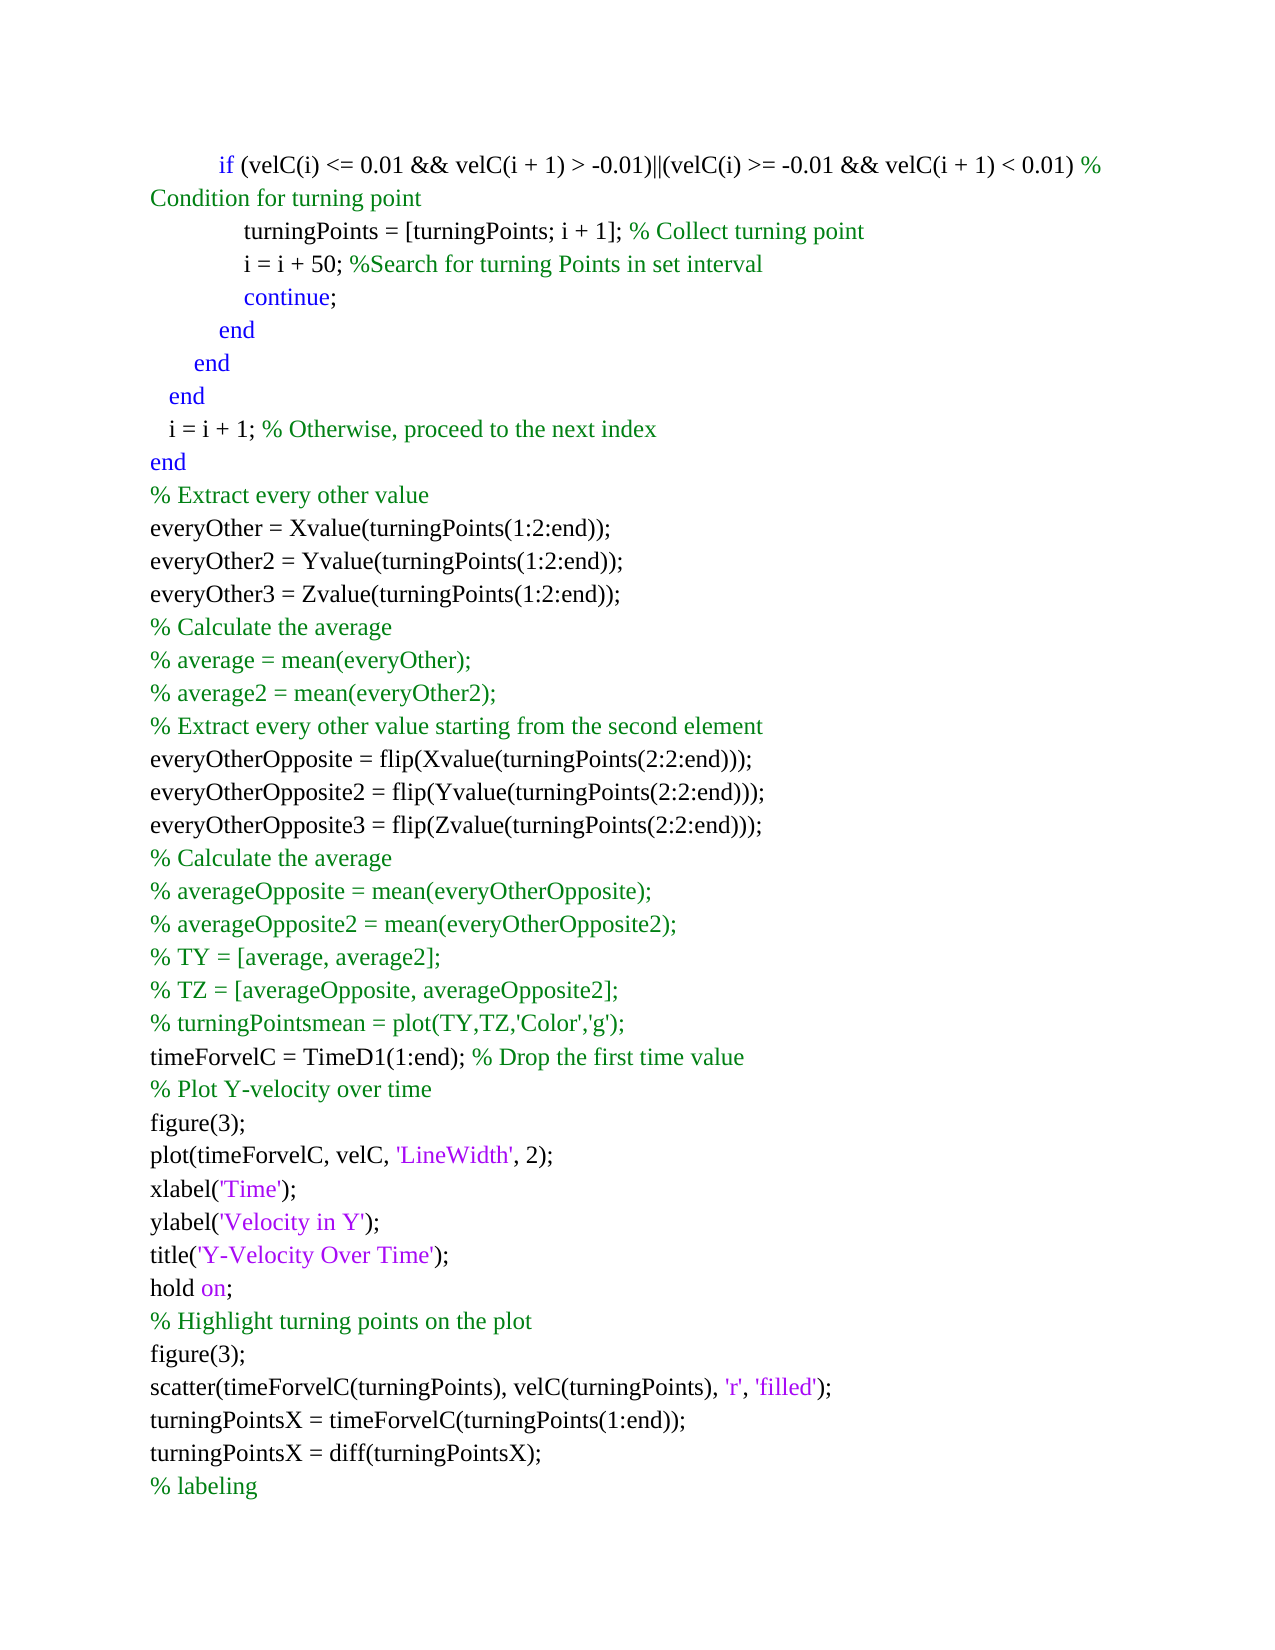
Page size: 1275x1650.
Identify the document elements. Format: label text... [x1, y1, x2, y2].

text % TZ = [averageOpposite, averageOpposite2]; [150, 976, 1125, 1004]
text end [150, 348, 1125, 377]
text figure(3); [150, 1339, 1125, 1367]
text end [150, 315, 1125, 344]
text end [150, 447, 1125, 476]
text title('Y-Velocity Over Time'); [150, 1240, 1125, 1268]
text xlabel('Time'); [150, 1174, 1125, 1202]
text end [150, 381, 1125, 410]
text continue; [150, 282, 1125, 311]
text turningPointsX = timeForvelC(turningPoints(1:end)); [150, 1405, 1125, 1433]
text % average2 = mean(everyOther2); [150, 678, 1125, 707]
text everyOther2 = Yvalue(turningPoints(1:2:end)); [150, 546, 1125, 575]
text % average = mean(everyOther); [150, 645, 1125, 674]
text % Plot Y-velocity over time [150, 1074, 1125, 1103]
text turningPointsX = diff(turningPointsX); [150, 1438, 1125, 1467]
text % averageOpposite2 = mean(everyOtherOpposite2); [150, 909, 1125, 938]
text i = i + 50; %Search for turning Points in set interval [150, 249, 1125, 278]
text plot(timeForvelC, velC, 'LineWidth', 2); [150, 1141, 1125, 1169]
text % Extract every other value starting from the second element [150, 711, 1125, 740]
text everyOther3 = Zvalue(turningPoints(1:2:end)); [150, 579, 1125, 608]
text everyOtherOpposite2 = flip(Yvalue(turningPoints(2:2:end))); [150, 777, 1125, 806]
text % Highlight turning points on the plot [150, 1306, 1125, 1334]
text figure(3); [150, 1108, 1125, 1136]
text % averageOpposite = mean(everyOtherOpposite); [150, 876, 1125, 905]
text everyOtherOpposite = flip(Xvalue(turningPoints(2:2:end))); [150, 744, 1125, 773]
text timeForvelC = TimeD1(1:end); % Drop the first time value [150, 1042, 1125, 1070]
text turningPoints = [turningPoints; i + 1]; % Collect turning point [150, 216, 1125, 245]
text % Calculate the average [150, 843, 1125, 872]
text ylabel('Velocity in Y'); [150, 1207, 1125, 1235]
text % turningPointsmean = plot(TY,TZ,'Color','g'); [150, 1008, 1125, 1037]
text everyOther = Xvalue(turningPoints(1:2:end)); [150, 513, 1125, 542]
text scatter(timeForvelC(turningPoints), velC(turningPoints), 'r', 'filled'); [150, 1372, 1125, 1401]
text everyOtherOpposite3 = flip(Zvalue(turningPoints(2:2:end))); [150, 810, 1125, 839]
text % TY = [average, average2]; [150, 942, 1125, 971]
text % labeling [150, 1471, 1125, 1499]
text if (velC(i) <= 0.01 && velC(i + 1) > -0.01)||(velC(i) >= -0.01 && velC(i + 1) < 0.01) % Condition for turning point [150, 150, 1125, 212]
text i = i + 1; % Otherwise, proceed to the next index [150, 414, 1125, 443]
text % Calculate the average [150, 612, 1125, 641]
text hold on; [150, 1273, 1125, 1301]
text % Extract every other value [150, 480, 1125, 509]
